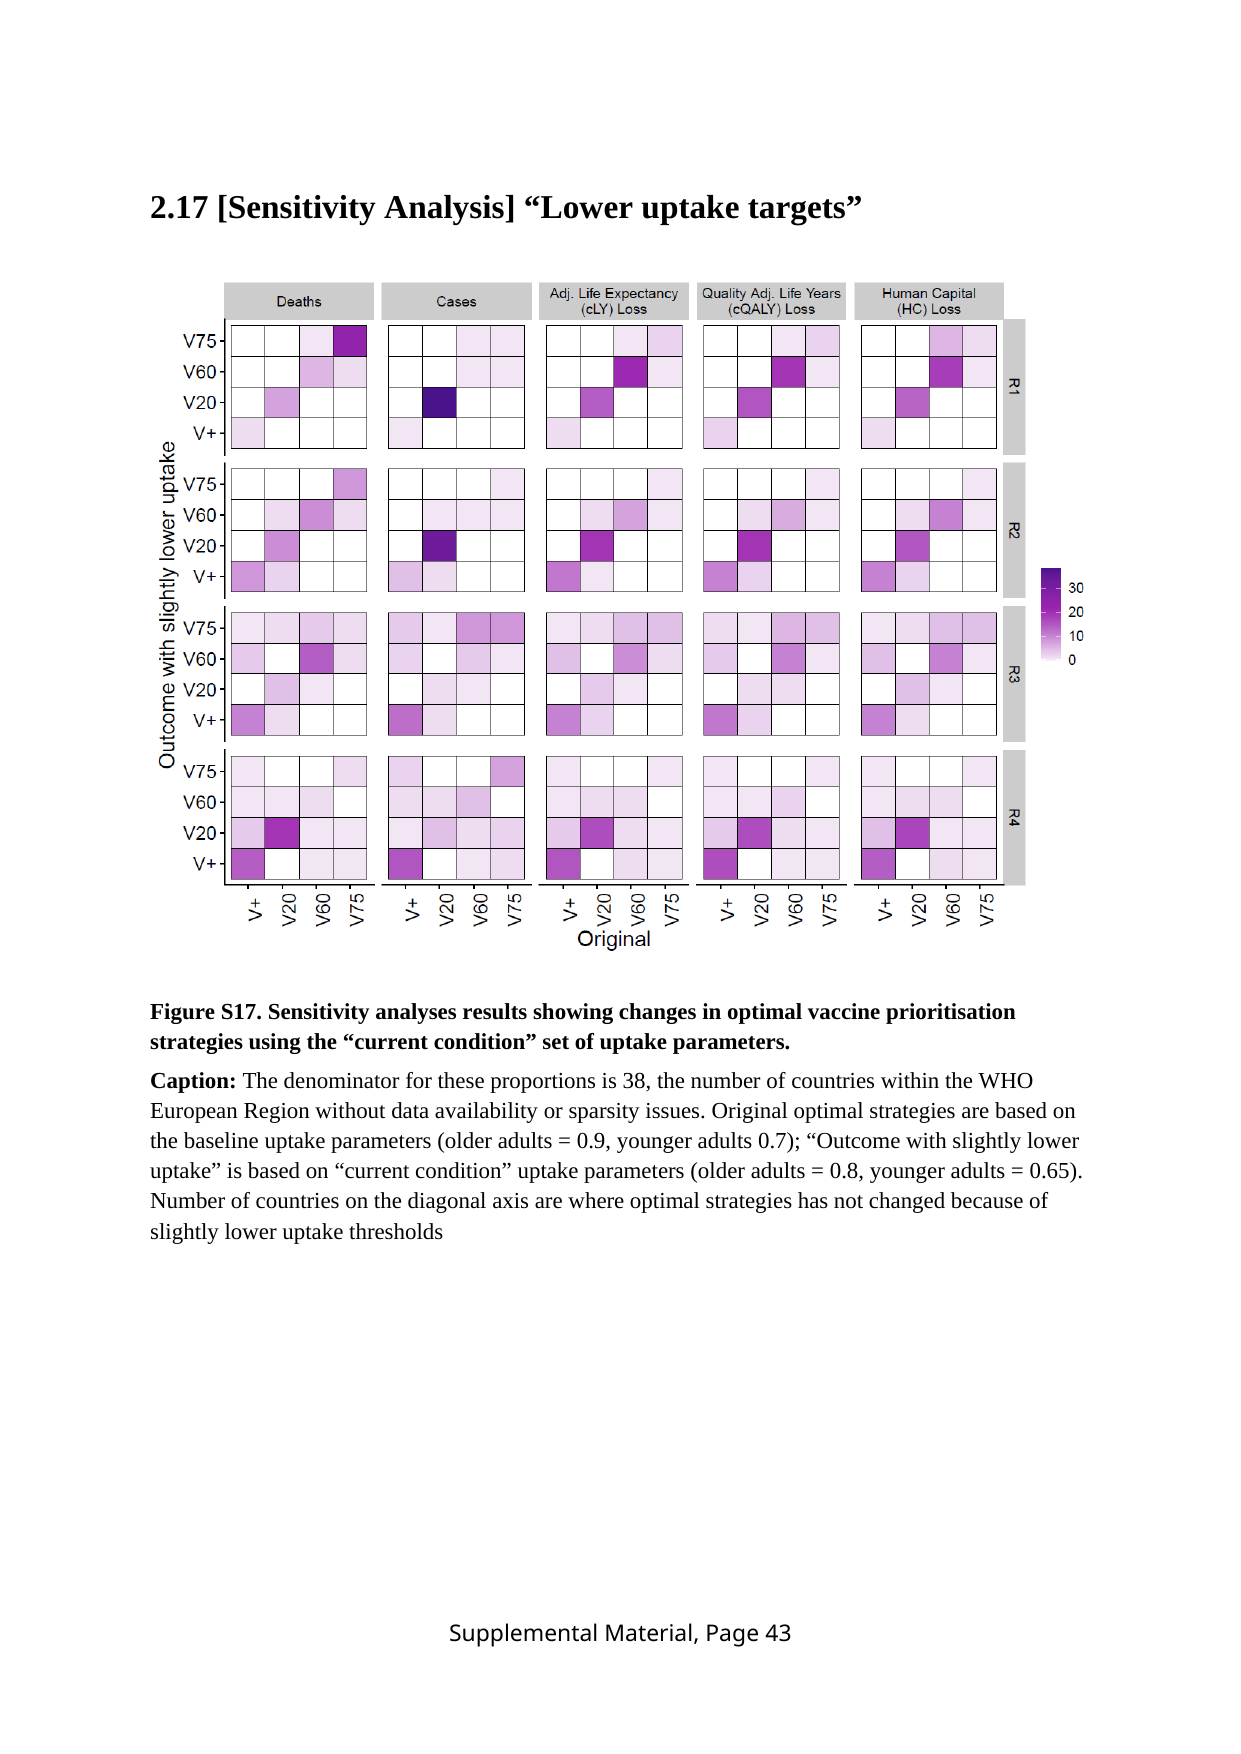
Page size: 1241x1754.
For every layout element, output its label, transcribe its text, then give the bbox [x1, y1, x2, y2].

text Caption: The denominator for these proportions is 38, the number of countries within the WHO European Region without data availability or sparsity issues. Original optimal strategies are based on the baseline uptake parameters (older adults = 0.9, younger adults 0.7); “Outcome with slightly lower uptake” is based on “current condition” uptake parameters (older adults = 0.8, younger adults = 0.65). Number of countries on the diagonal axis are where optimal strategies has not changed because of slightly lower uptake thresholds [150, 1067, 1090, 1244]
subtitle Figure S17. Sensitivity analyses results showing changes in optimal vaccine prioritisation strategies using the “current condition” set of uptake parameters. [150, 957, 1090, 1054]
subtitle 2.17 [Sensitivity Analysis] “Lower uptake targets” [150, 187, 1090, 226]
